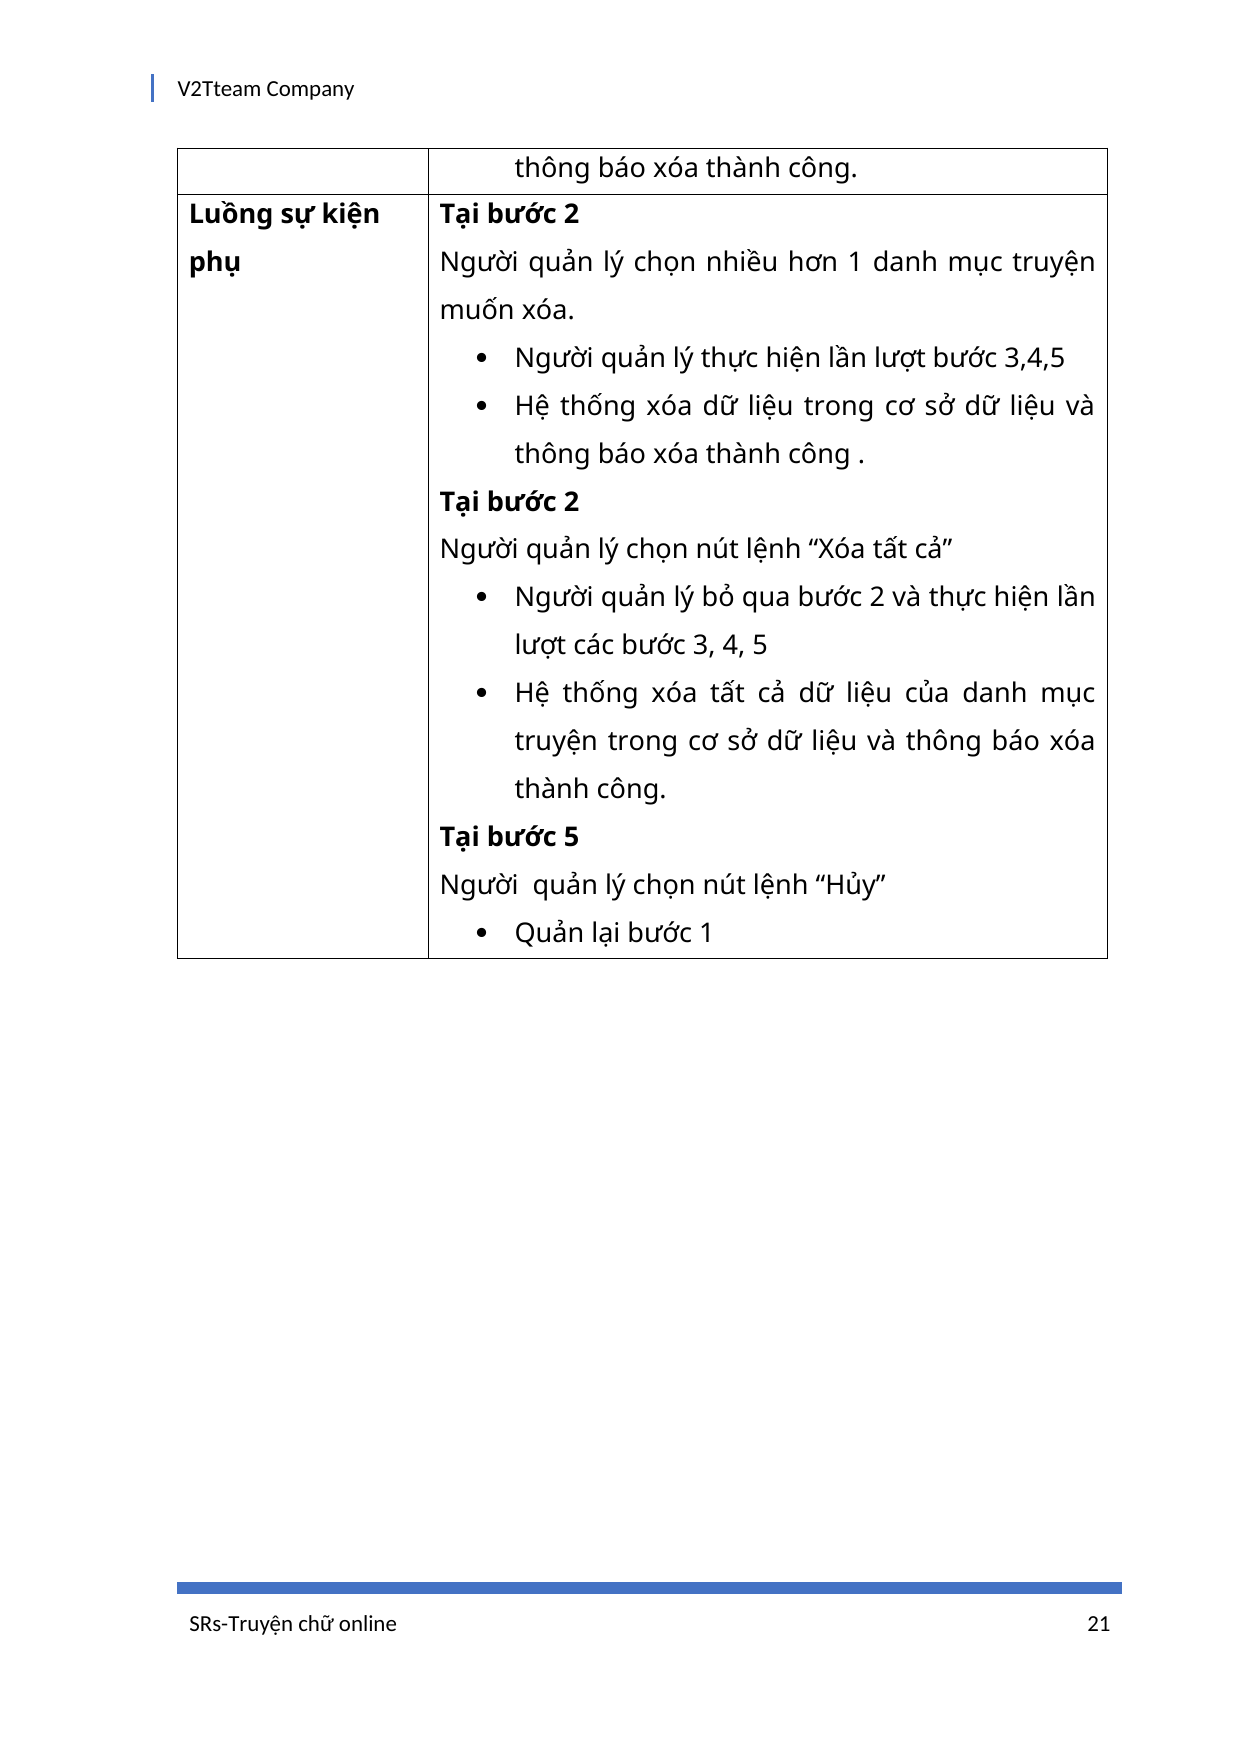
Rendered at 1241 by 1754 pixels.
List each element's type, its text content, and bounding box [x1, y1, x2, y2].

table_cell Luồng sự kiện phụ [178, 195, 428, 958]
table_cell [178, 149, 428, 193]
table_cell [429, 149, 1107, 193]
table_cell Tại bước 2 Người quản lý chọn nhiều hơn 1 danh mục truyện muốn xóa. Người quản lý thực hiện lần lượt bước 3,4,5 Hệ thống xóa dữ liệu trong cơ sở dữ liệu và thông báo xóa thành công . Tại bước 2 Người quản lý chọn nút lệnh “Xóa tất cả” Người quản lý bỏ qua bước 2 và thực hiện lần lượt các bước 3, 4, 5 Hệ thống xóa tất cả dữ liệu của danh mục truyện trong cơ sở dữ liệu và thông báo xóa thành công. Tại bước 5 Người quản lý chọn nút lệnh “Hủy” Quản lại bước 1 [429, 195, 1107, 958]
